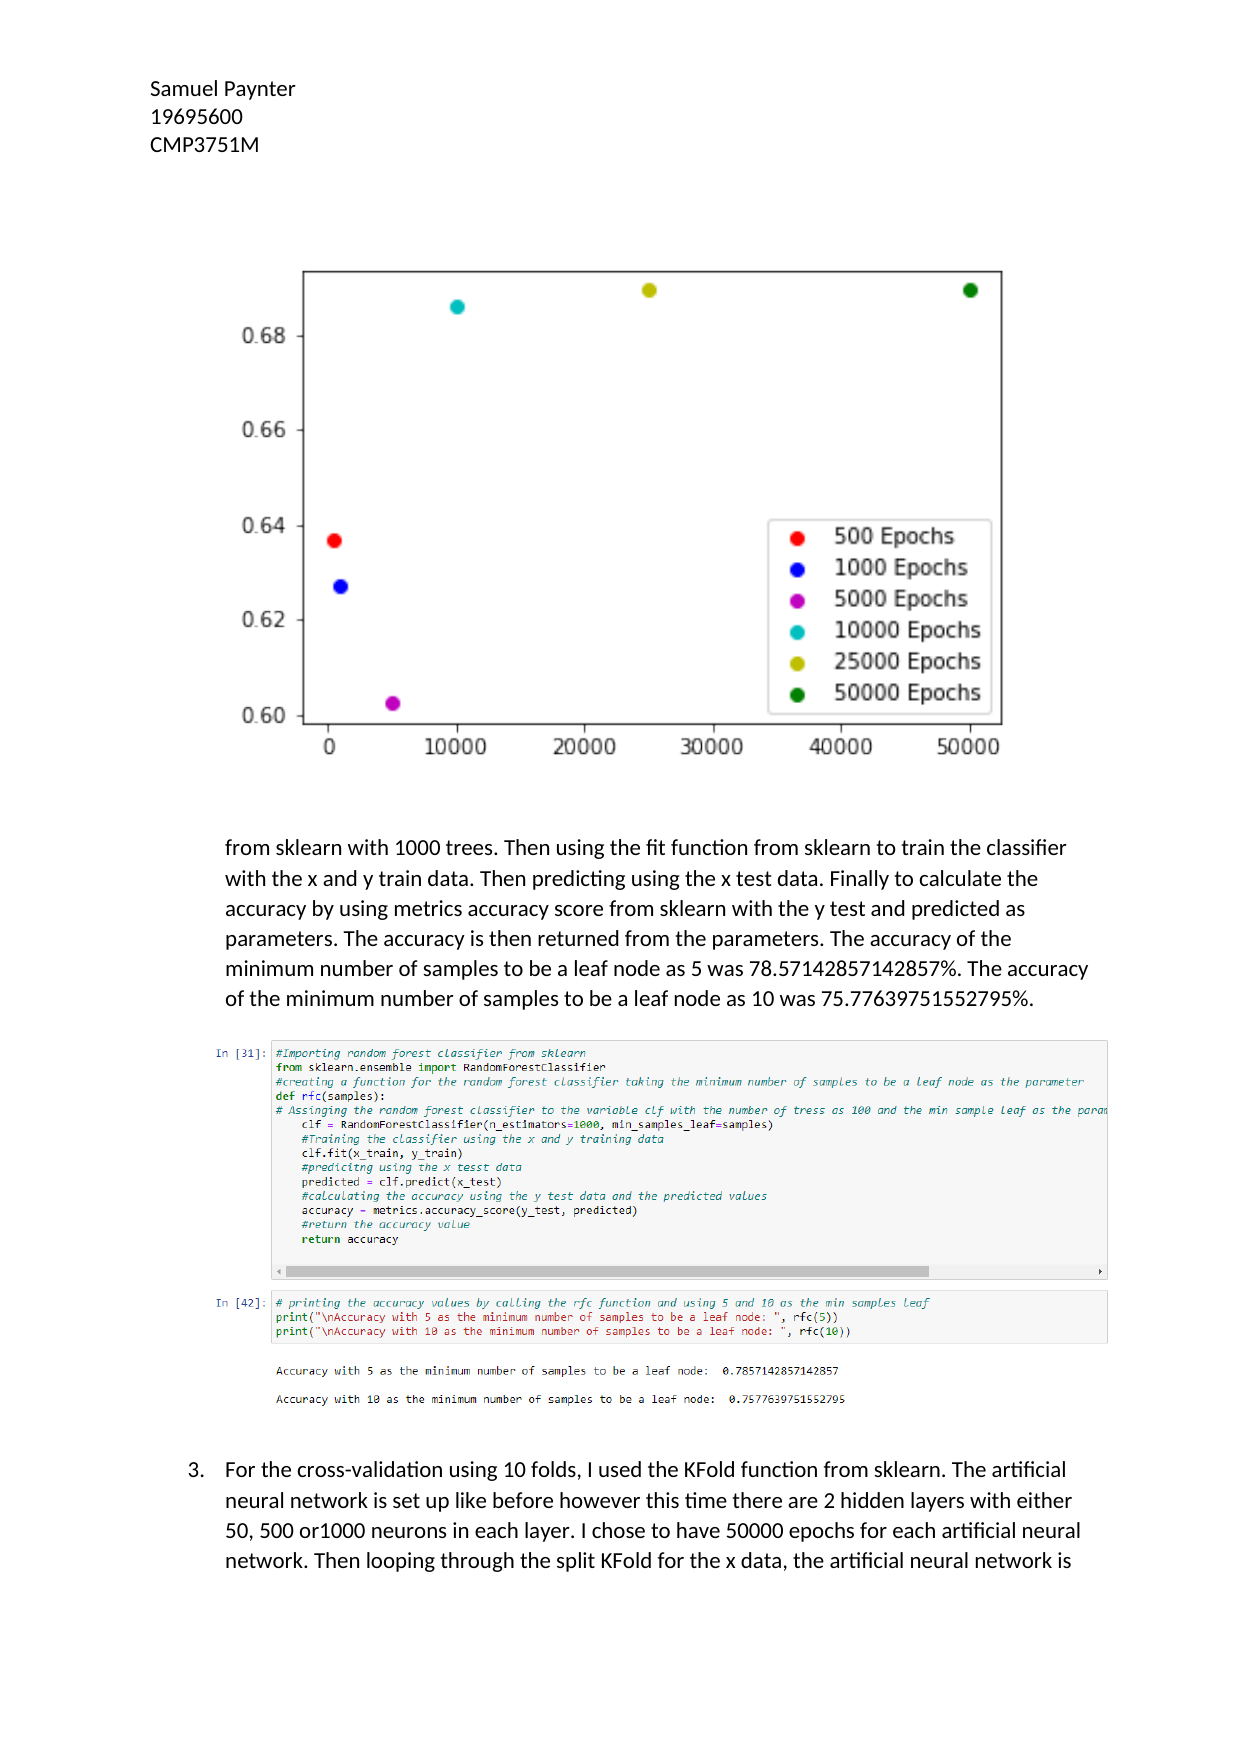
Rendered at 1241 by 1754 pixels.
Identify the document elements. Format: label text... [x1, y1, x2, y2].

list from sklearn with 1000 trees. Then using the fit function from sklearn to train the classifier with the x and y train data. Then predicting using the x test data. Finally to calculate the accuracy by using metrics accuracy score from sklearn with the y test and predicted as parameters. The accuracy is then returned from the parameters. The accuracy of the minimum number of samples to be a leaf node as 5 was 78.57142857142857%. The accuracy of the minimum number of samples to be a leaf node as 10 was 75.77639751552795%. [225, 833, 1090, 1013]
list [187, 1125, 1090, 1574]
picture [203, 1037, 1109, 1415]
picture [190, 199, 1091, 799]
